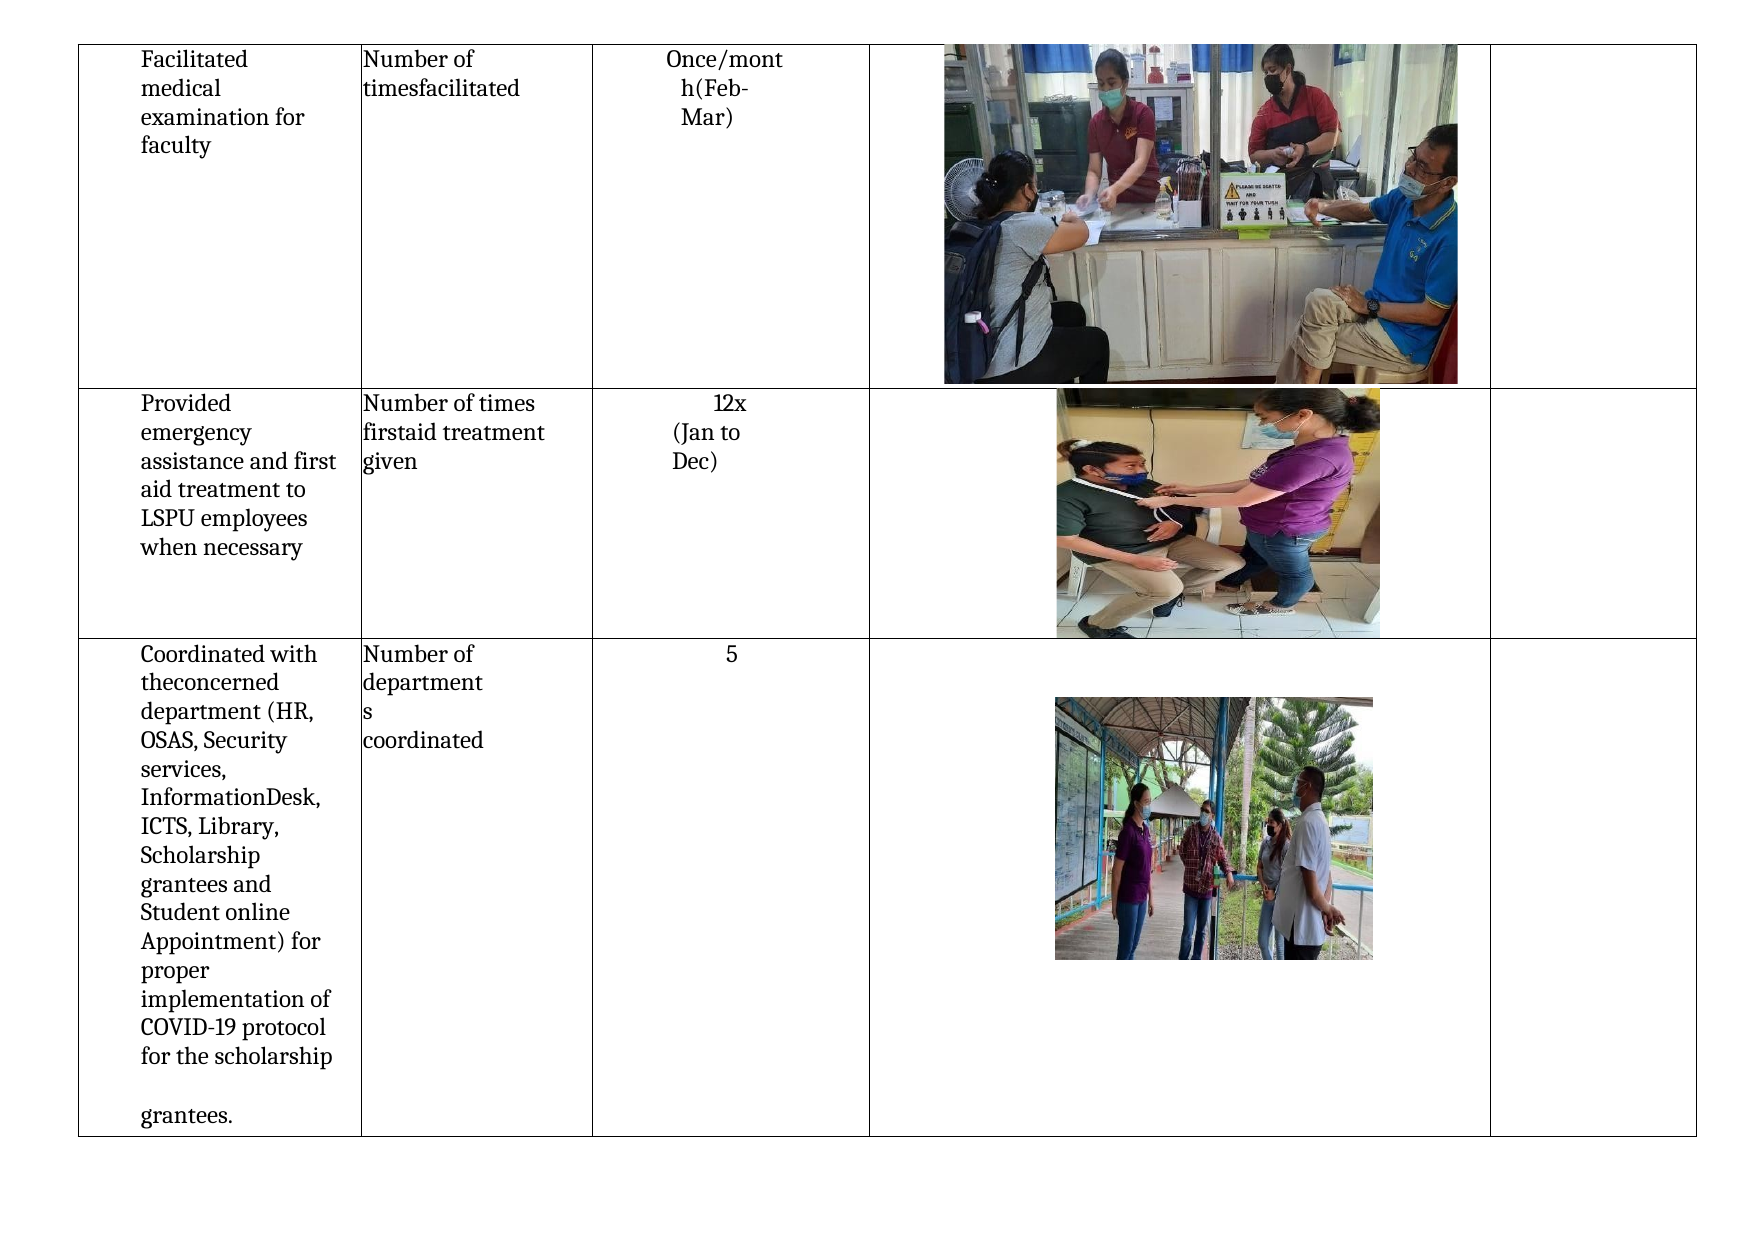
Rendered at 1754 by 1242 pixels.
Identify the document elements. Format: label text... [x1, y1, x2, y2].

table_cell 12x (Jan to Dec) [593, 389, 869, 638]
table_cell Provided emergency assistance and first aid treatment to LSPU employees when necessary [79, 389, 361, 638]
table_cell 5 [593, 639, 869, 1136]
table_header Number of timesfacilitated [362, 45, 592, 388]
table_cell [1380, 389, 1490, 638]
picture [1055, 697, 1373, 960]
table_header Once/mont h(Feb- Mar) [593, 45, 869, 388]
picture [1056, 388, 1380, 638]
table_cell Number of times firstaid treatment given [362, 389, 592, 638]
table_cell [1491, 389, 1696, 638]
table_cell [870, 389, 1056, 638]
table_cell Coordinated with theconcerned department (HR, OSAS, Security services, InformationDesk, ICTS, Library, Scholarship grantees and Student online Appointment) for proper implementation of COVID-19 protocol for the scholarship grantees. [79, 639, 361, 1136]
table_header Facilitated medical examination for faculty [79, 45, 361, 388]
table_cell [1491, 639, 1696, 1136]
picture [944, 44, 1458, 384]
table_header [1491, 45, 1696, 388]
table_cell [870, 639, 1490, 1136]
table_header [870, 45, 1490, 388]
table_cell Number of department s coordinated [362, 639, 592, 1136]
